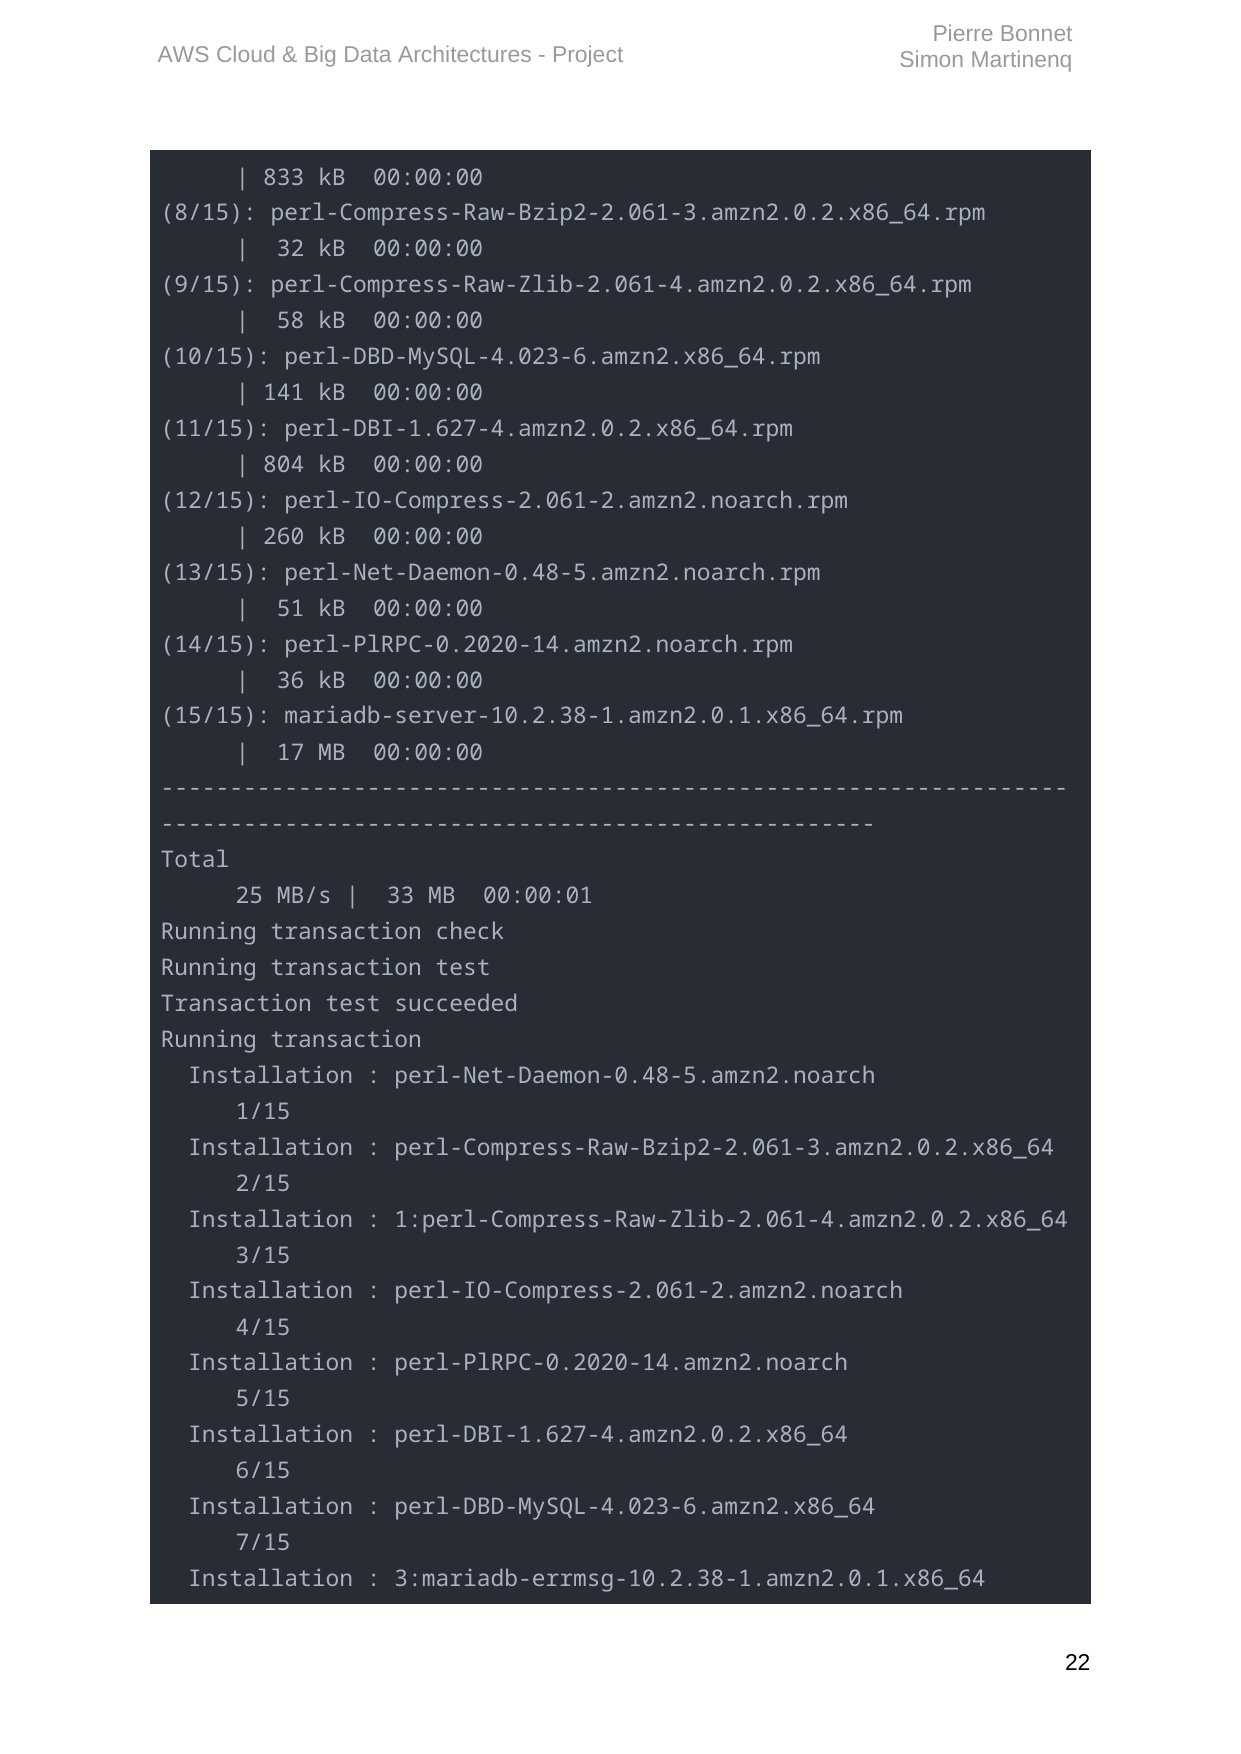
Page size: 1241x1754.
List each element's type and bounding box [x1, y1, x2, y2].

table_header [150, 150, 1091, 1604]
